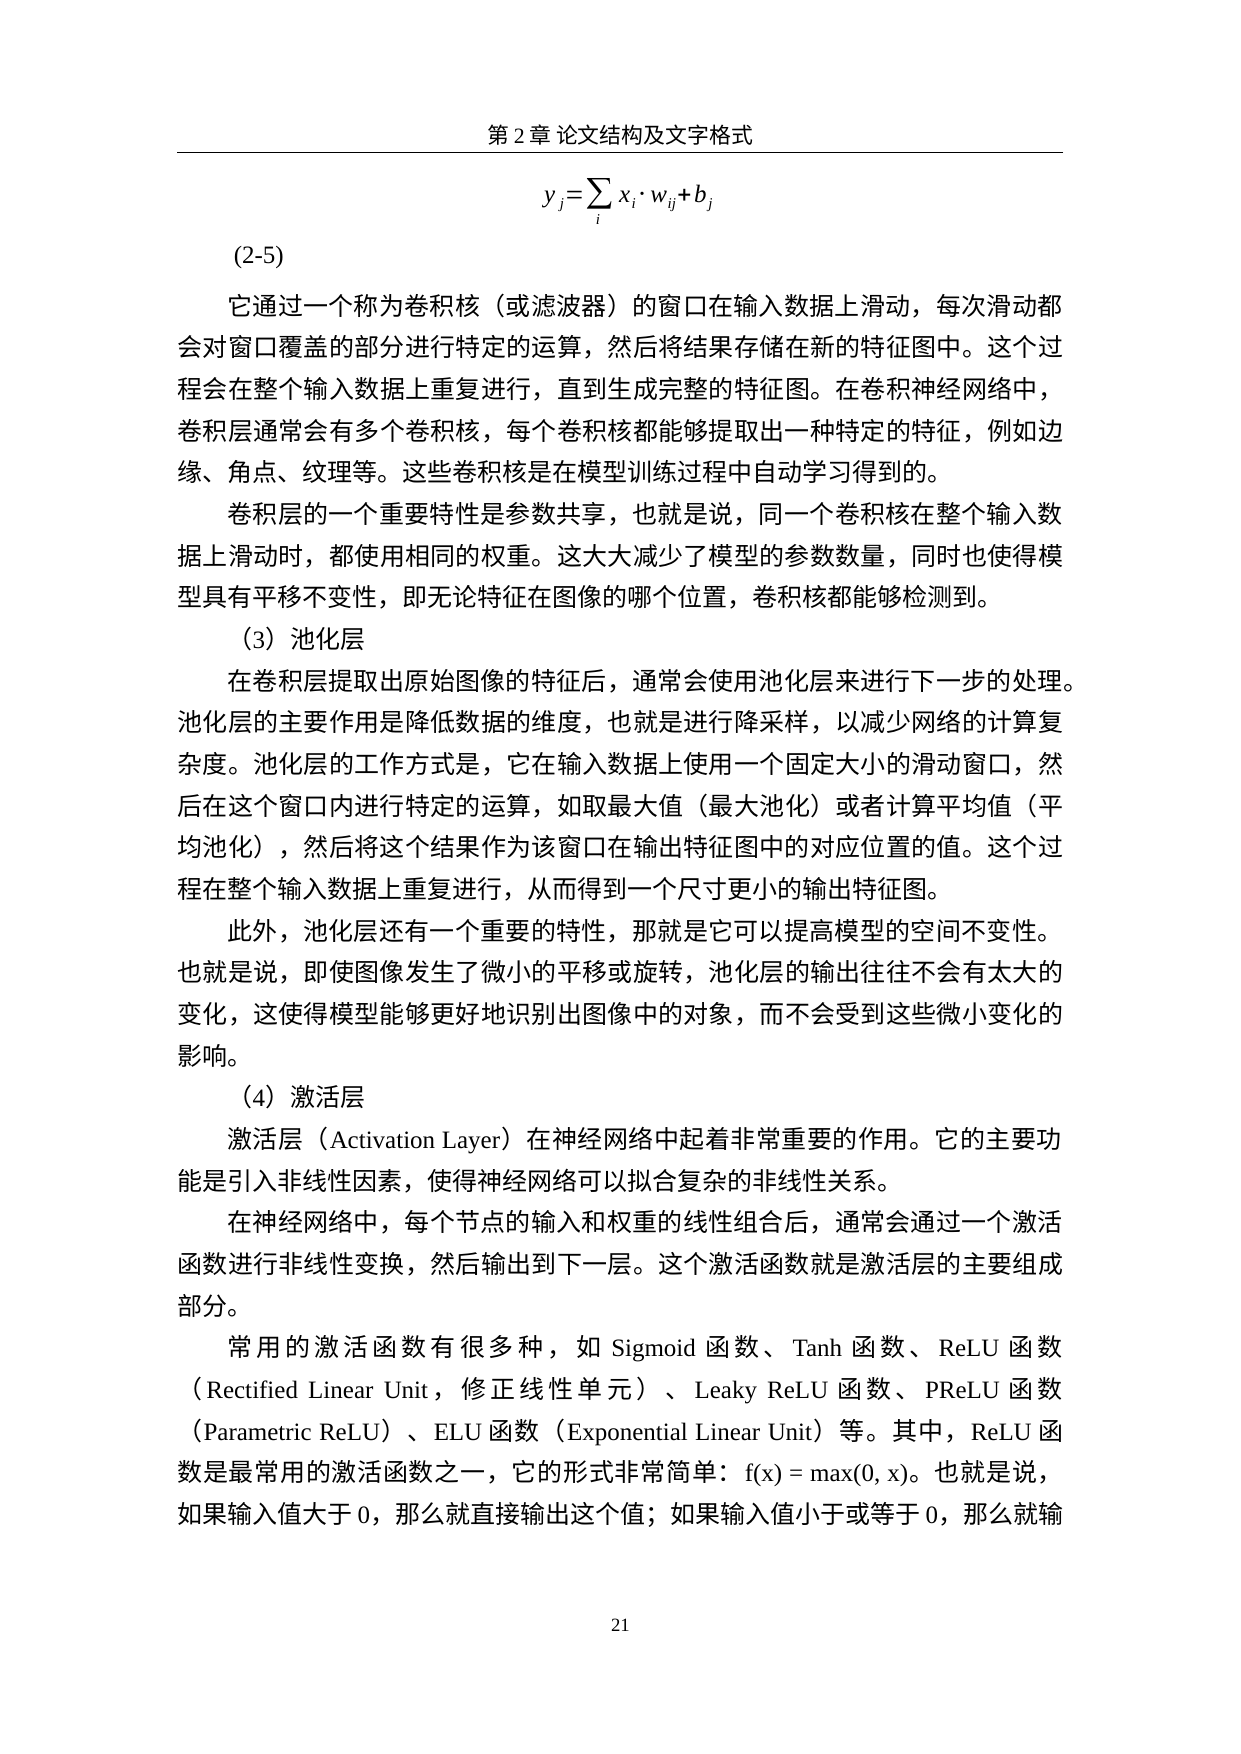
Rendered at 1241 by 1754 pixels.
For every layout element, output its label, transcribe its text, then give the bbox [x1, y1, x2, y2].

text 卷积层的一个重要特性是参数共享，也就是说，同一个卷积核在整个输入数据上滑动时，都使用相同的权重。这大大减少了模型的参数数量，同时也使得模型具有平移不变性，即无论特征在图像的哪个位置，卷积核都能够检测到。 [177, 490, 1063, 615]
text 激活层（Activation Layer）在神经网络中起着非常重要的作用。它的主要功能是引入非线性因素，使得神经网络可以拟合复杂的非线性关系。 [177, 1115, 1063, 1198]
text （3）池化层 [177, 615, 1063, 657]
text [177, 1323, 1063, 1532]
text 在卷积层提取出原始图像的特征后，通常会使用池化层来进行下一步的处理。池化层的主要作用是降低数据的维度，也就是进行降采样，以减少网络的计算复杂度。池化层的工作方式是，它在输入数据上使用一个固定大小的滑动窗口，然后在这个窗口内进行特定的运算，如取最大值（最大池化）或者计算平均值（平均池化），然后将这个结果作为该窗口在输出特征图中的对应位置的值。这个过程在整个输入数据上重复进行，从而得到一个尺寸更小的输出特征图。 [177, 657, 1063, 907]
text 在神经网络中，每个节点的输入和权重的线性组合后，通常会通过一个激活函数进行非线性变换，然后输出到下一层。这个激活函数就是激活层的主要组成部分。 [177, 1198, 1063, 1323]
text （4）激活层 [177, 1073, 1063, 1115]
text (2-5) [177, 241, 1063, 269]
text 它通过一个称为卷积核（或滤波器）的窗口在输入数据上滑动，每次滑动都会对窗口覆盖的部分进行特定的运算，然后将结果存储在新的特征图中。这个过程会在整个输入数据上重复进行，直到生成完整的特征图。在卷积神经网络中，卷积层通常会有多个卷积核，每个卷积核都能够提取出一种特定的特征，例如边缘、角点、纹理等。这些卷积核是在模型训练过程中自动学习得到的。 [177, 282, 1063, 490]
text 此外，池化层还有一个重要的特性，那就是它可以提高模型的空间不变性。也就是说，即使图像发生了微小的平移或旋转，池化层的输出往往不会有太大的变化，这使得模型能够更好地识别出图像中的对象，而不会受到这些微小变化的影响。 [177, 907, 1063, 1073]
